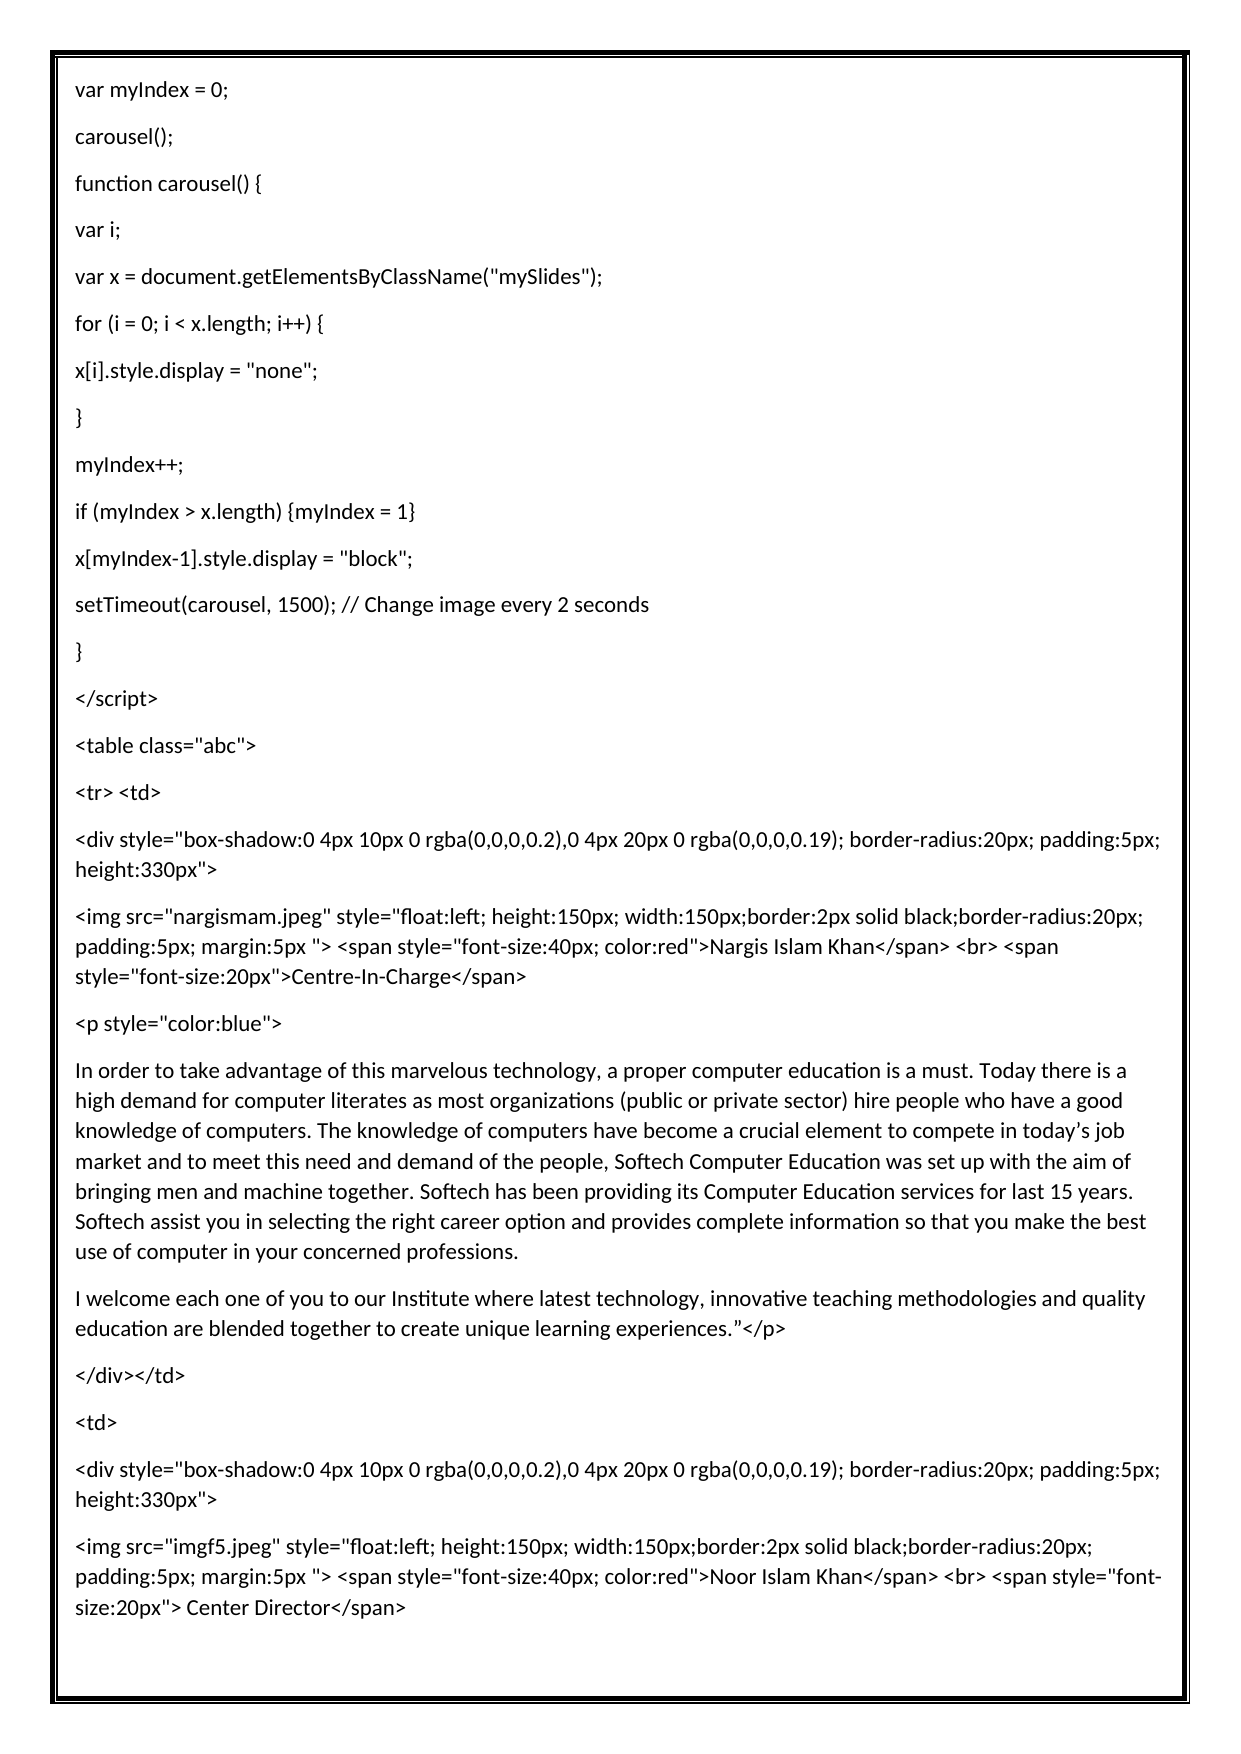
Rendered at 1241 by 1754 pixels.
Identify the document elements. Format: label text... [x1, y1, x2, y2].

text <div style="box-shadow:0 4px 10px 0 rgba(0,0,0,0.2),0 4px 20px 0 rgba(0,0,0,0.19); border-radius:20px; padding:5px; height:330px"> [75, 1455, 1165, 1513]
text for (i = 0; i < x.length; i++) { [75, 309, 1165, 337]
text setTimeout(carousel, 1500); // Change image every 2 seconds [75, 591, 1165, 619]
text if (myIndex > x.length) {myIndex = 1} [75, 497, 1165, 525]
text <img src="nargismam.jpeg" style="float:left; height:150px; width:150px;border:2px solid black;border-radius:20px; padding:5px; margin:5px "> <span style="font-size:40px; color:red">Nargis Islam Khan</span> <br> <span style="font-size:20px">Centre-In-Charge</span> [75, 902, 1165, 991]
text <tr> <td> [75, 778, 1165, 806]
text <img src="imgf5.jpeg" style="float:left; height:150px; width:150px;border:2px solid black;border-radius:20px; padding:5px; margin:5px "> <span style="font-size:40px; color:red">Noor Islam Khan</span> <br> <span style="font-size:20px"> Center Director</span> [75, 1532, 1165, 1621]
text <table class="abc"> [75, 731, 1165, 759]
text var x = document.getElementsByClassName("mySlides"); [75, 262, 1165, 291]
text } [75, 637, 1165, 666]
text } [75, 403, 1165, 431]
text <p style="color:blue"> [75, 1009, 1165, 1037]
text var myIndex = 0; [75, 75, 1165, 103]
text <td> [75, 1408, 1165, 1436]
text var i; [75, 216, 1165, 244]
text x[myIndex-1].style.display = "block"; [75, 544, 1165, 572]
text carousel(); [75, 122, 1165, 150]
text function carousel() { [75, 169, 1165, 197]
text In order to take advantage of this marvelous technology, a proper computer education is a must. Today there is a high demand for computer literates as most organizations (public or private sector) hire people who have a good knowledge of computers. The knowledge of computers have become a crucial element to compete in today’s job market and to meet this need and demand of the people, Softech Computer Education was set up with the aim of bringing men and machine together. Softech has been providing its Computer Education services for last 15 years. Softech assist you in selecting the right career option and provides complete information so that you make the best use of computer in your concerned professions. [75, 1056, 1165, 1266]
text </script> [75, 684, 1165, 712]
text <div style="box-shadow:0 4px 10px 0 rgba(0,0,0,0.2),0 4px 20px 0 rgba(0,0,0,0.19); border-radius:20px; padding:5px; height:330px"> [75, 825, 1165, 883]
text myIndex++; [75, 450, 1165, 478]
text x[i].style.display = "none"; [75, 356, 1165, 384]
text </div></td> [75, 1361, 1165, 1389]
text I welcome each one of you to our Institute where latest technology, innovative teaching methodologies and quality education are blended together to create unique learning experiences.”</p> [75, 1284, 1165, 1343]
